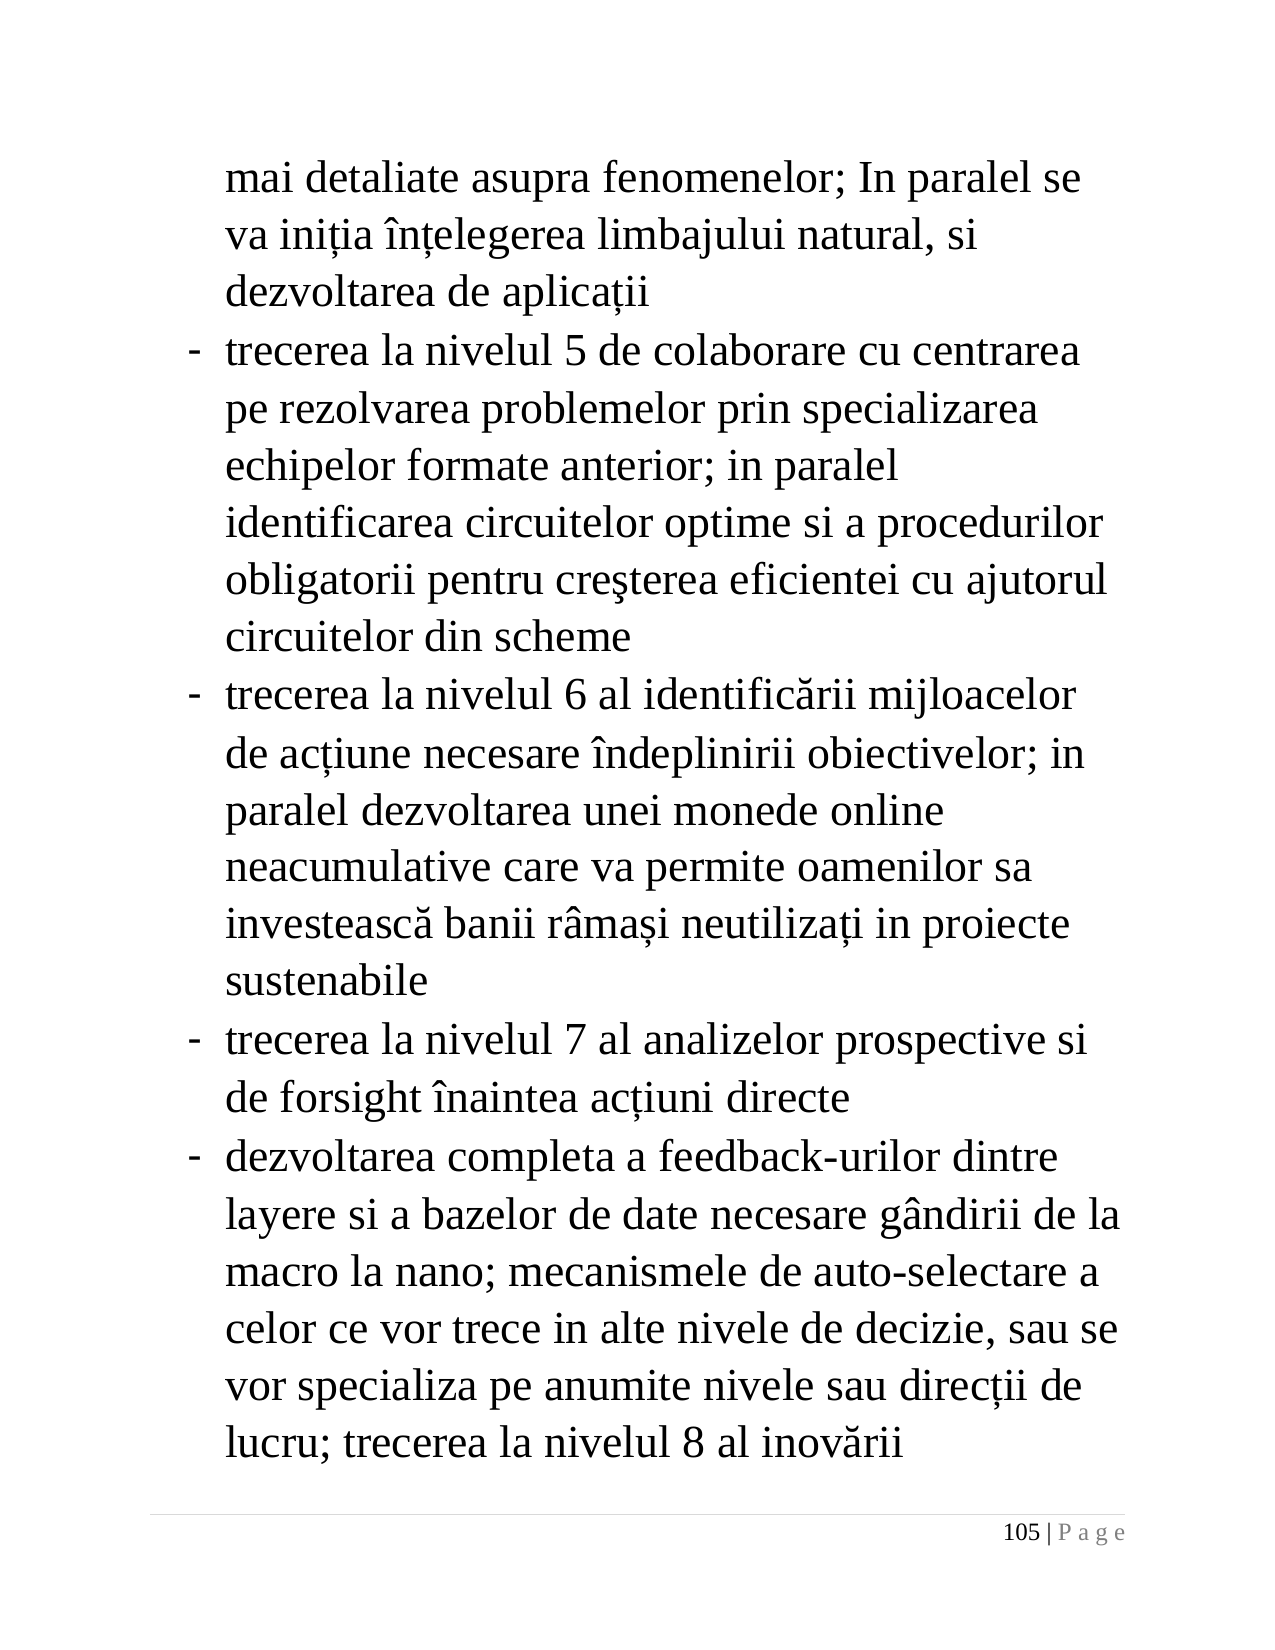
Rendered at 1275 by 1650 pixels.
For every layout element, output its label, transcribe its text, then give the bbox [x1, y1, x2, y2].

list trecerea la nivelul 6 al identificării mijloacelor de acțiune necesare îndeplinirii obiectivelor; in paralel dezvoltarea unei monede online neacumulative care va permite oamenilor sa investească banii râmași neutilizați in proiecte sustenabile [187, 665, 1125, 1005]
list trecerea la nivelul 5 de colaborare cu centrarea pe rezolvarea problemelor prin specializarea echipelor formate anterior; in paralel identificarea circuitelor optime si a procedurilor obligatorii pentru creşterea eficientei cu ajutorul circuitelor din scheme [187, 321, 1125, 661]
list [187, 150, 1125, 316]
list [187, 1127, 1125, 1467]
list trecerea la nivelul 7 al analizelor prospective si de forsight înaintea acțiuni directe [187, 1009, 1125, 1122]
